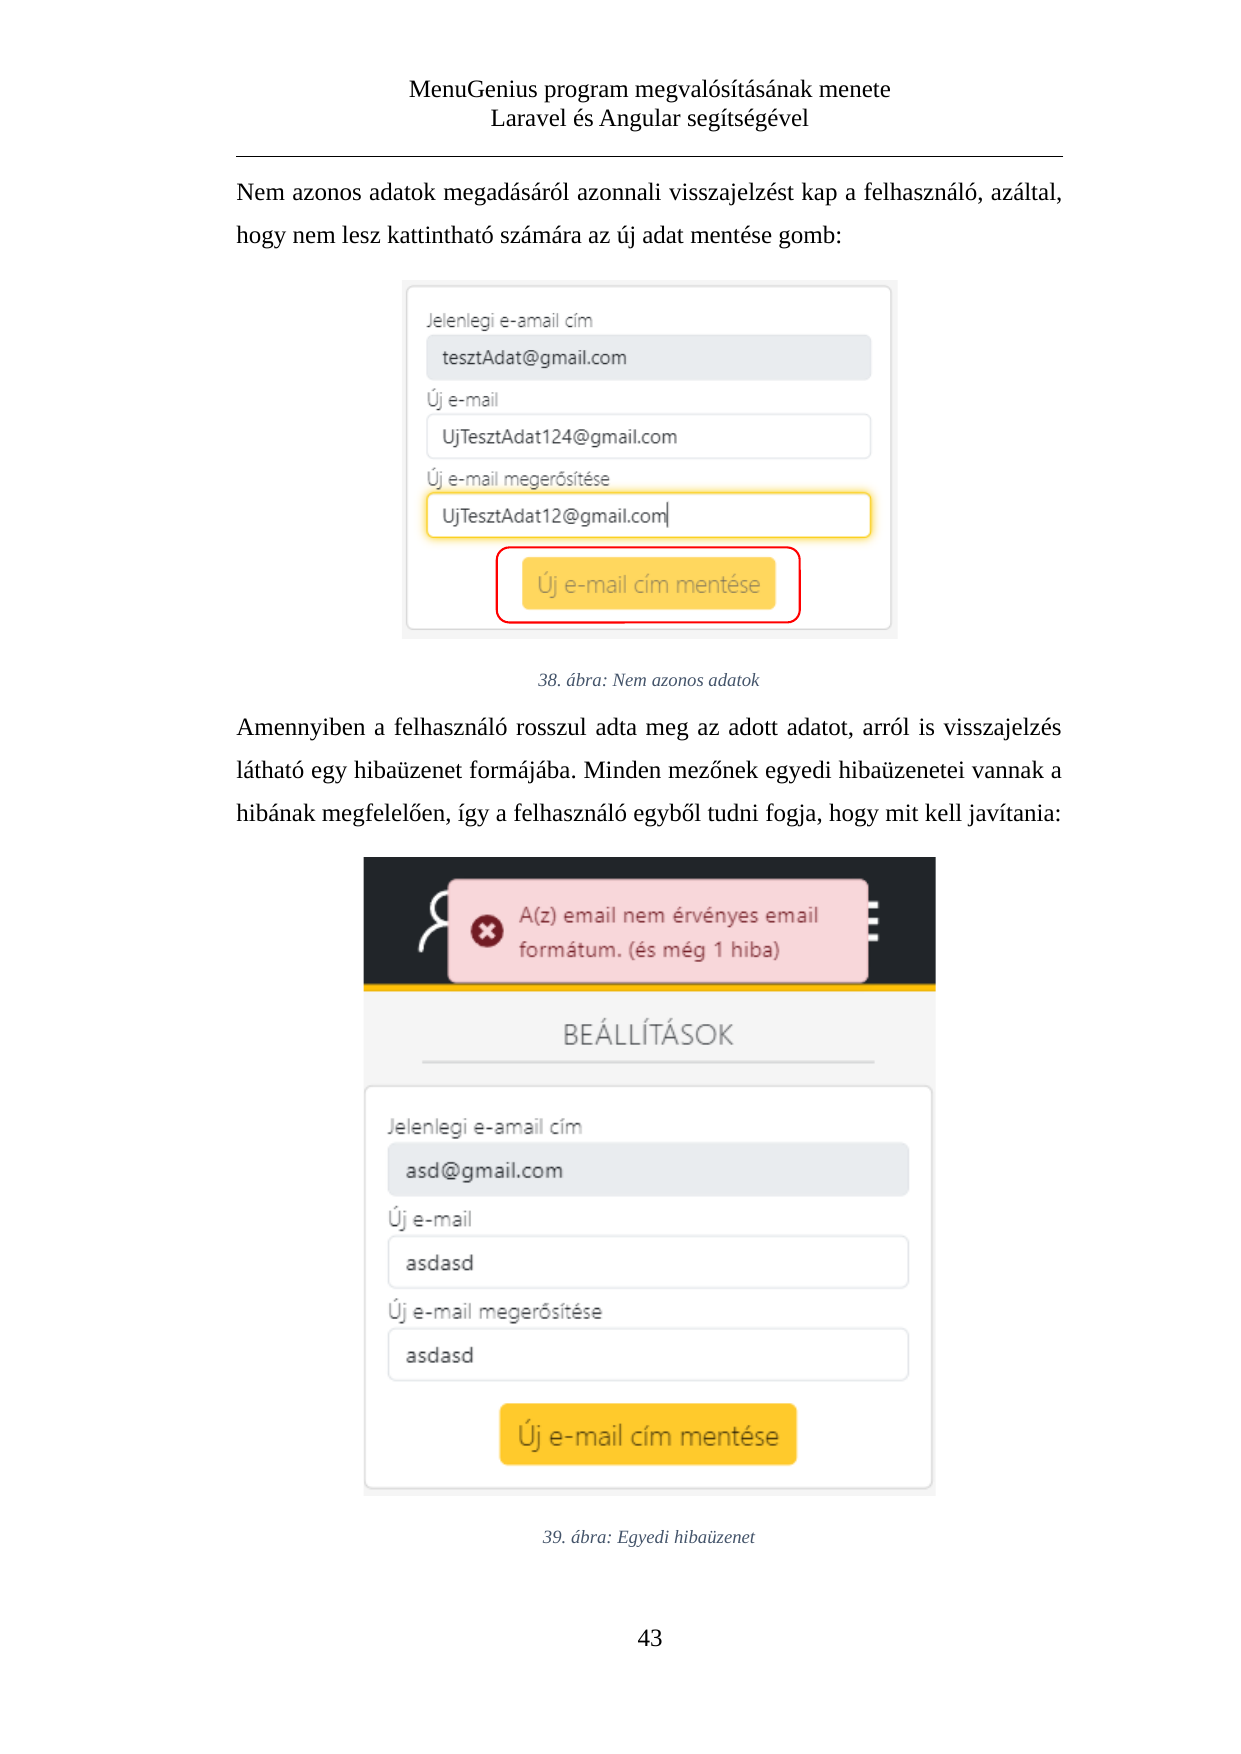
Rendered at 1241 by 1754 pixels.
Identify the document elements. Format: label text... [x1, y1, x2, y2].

text Nem azonos adatok megadásáról azonnali visszajelzést kap a felhasználó, azáltal, hogy nem lesz kattintható számára az új adat mentése gomb: [236, 177, 1063, 249]
text Amennyiben a felhasználó rosszul adta meg az adott adatot, arról is visszajelzés látható egy hibaüzenet formájába. Minden mezőnek egyedi hibaüzenetei vannak a hibának megfelelően, így a felhasználó egyből tudni fogja, hogy mit kell javítania: [236, 712, 1063, 827]
picture [363, 857, 936, 1496]
text 38. ábra: Nem azonos adatok [236, 669, 1063, 691]
text 39. ábra: Egyedi hibaüzenet [236, 1526, 1063, 1548]
picture [401, 280, 898, 639]
